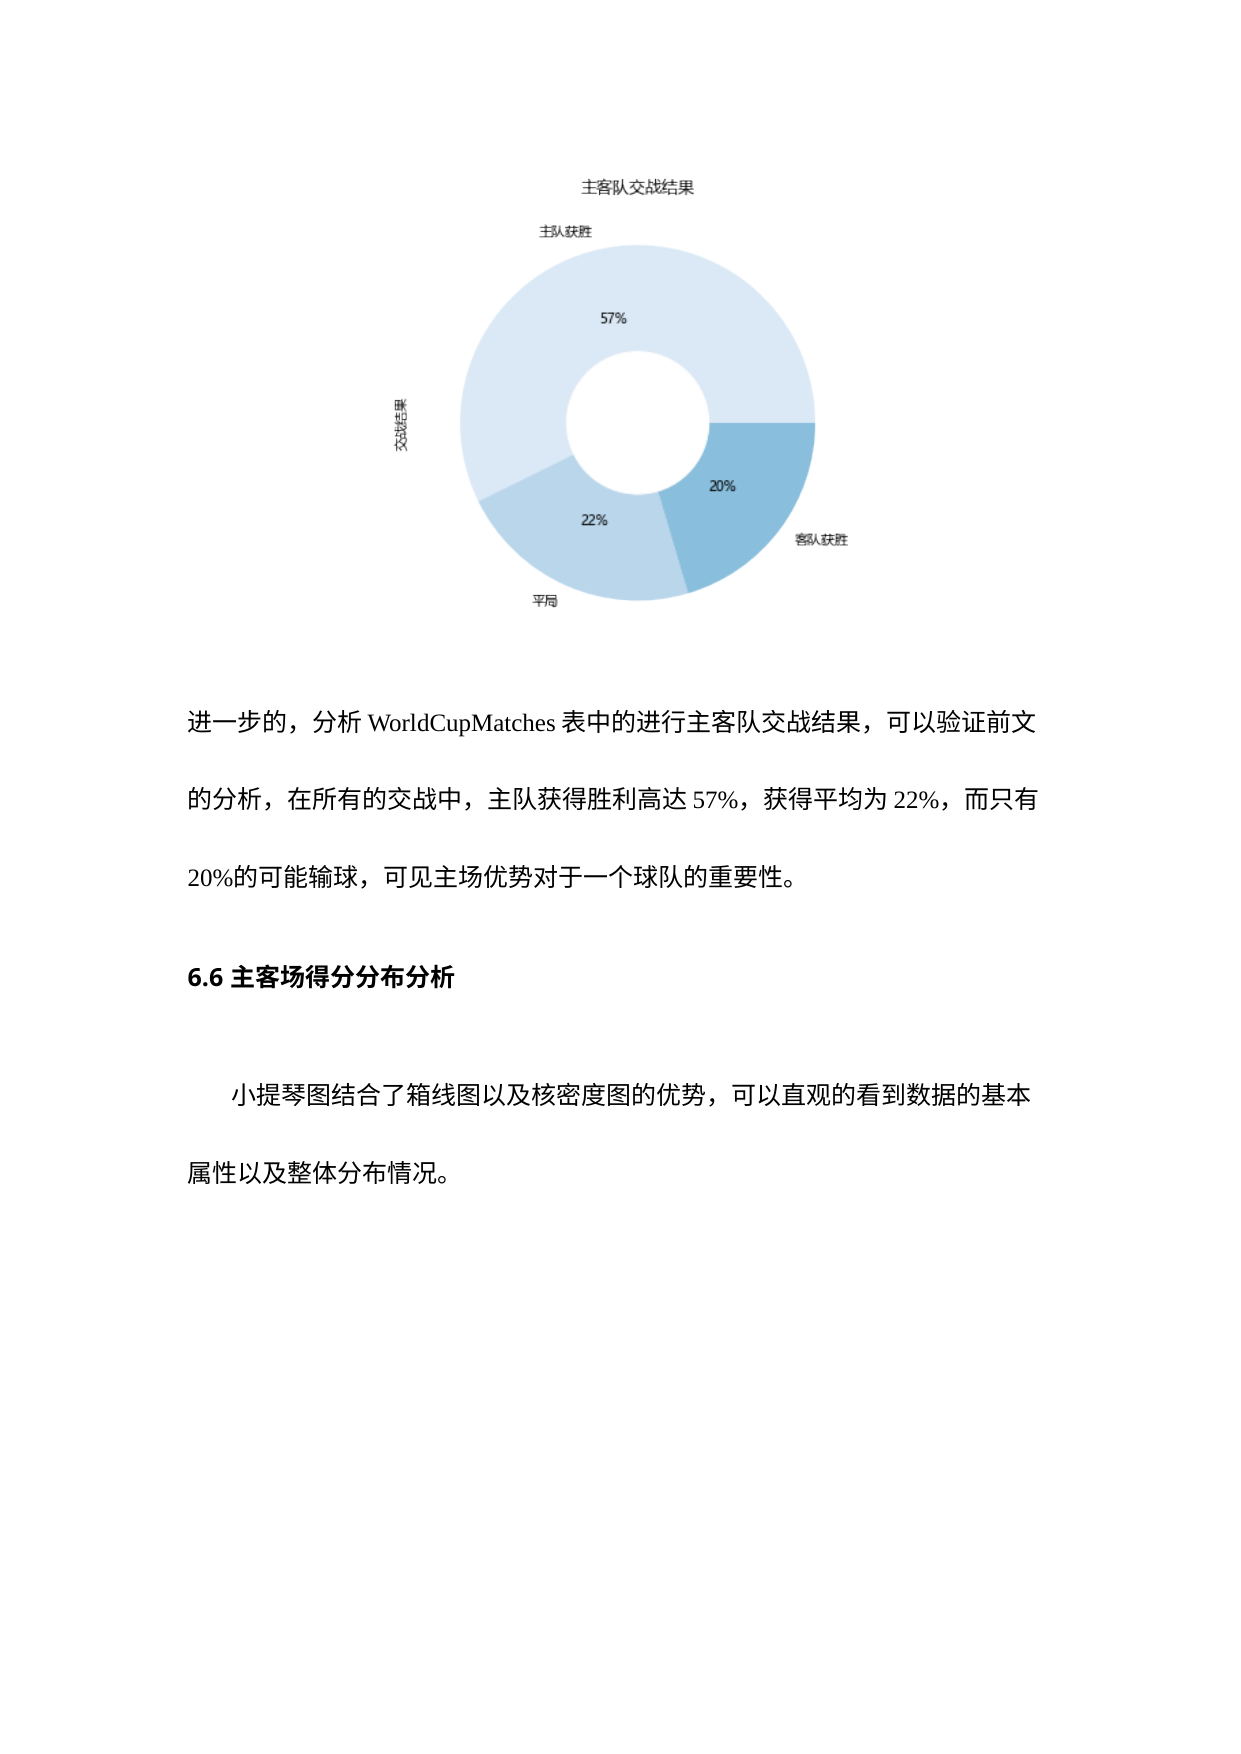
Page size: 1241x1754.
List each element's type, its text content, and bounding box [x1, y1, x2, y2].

subtitle 6.6 主客场得分分布分析 [187, 943, 1053, 1008]
picture [359, 162, 882, 654]
text 进一步的，分析WorldCupMatches表中的进行主客队交战结果，可以验证前文的分析，在所有的交战中，主队获得胜利高达57%，获得平均为22%，而只有20%的可能输球，可见主场优势对于一个球队的重要性。 [187, 688, 1053, 908]
text 小提琴图结合了箱线图以及核密度图的优势，可以直观的看到数据的基本属性以及整体分布情况。 [187, 1061, 1053, 1204]
